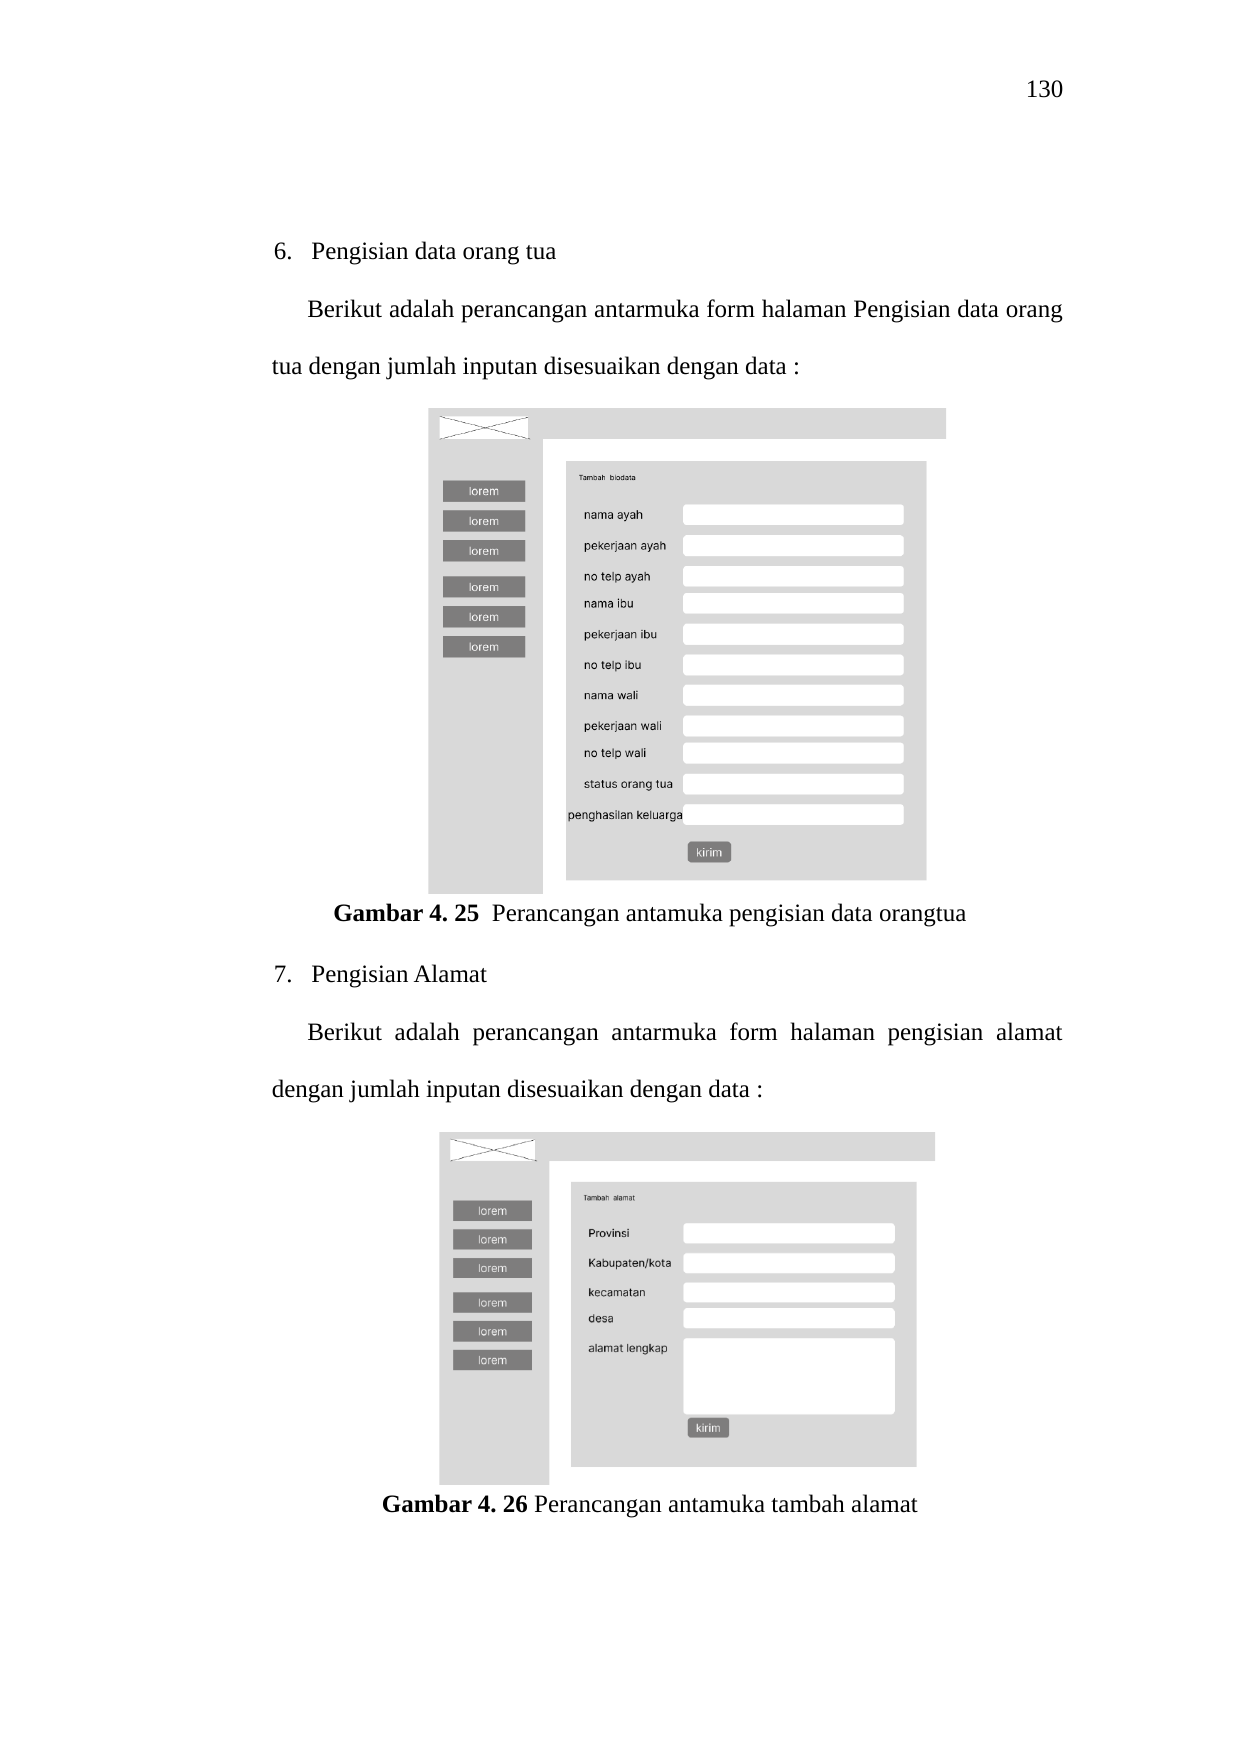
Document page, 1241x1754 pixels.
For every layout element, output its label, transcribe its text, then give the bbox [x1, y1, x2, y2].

text Berikut adalah perancangan antarmuka form halaman Pengisian data orang tua dengan jumlah inputan disesuaikan dengan data : [272, 294, 1063, 380]
list Pengisian Alamat [274, 959, 1063, 988]
list Pengisian data orang tua [274, 236, 1063, 265]
picture [428, 408, 947, 894]
picture [439, 1132, 936, 1485]
text Berikut adalah perancangan antarmuka form halaman pengisian alamat dengan jumlah inputan disesuaikan dengan data : [272, 1017, 1063, 1103]
